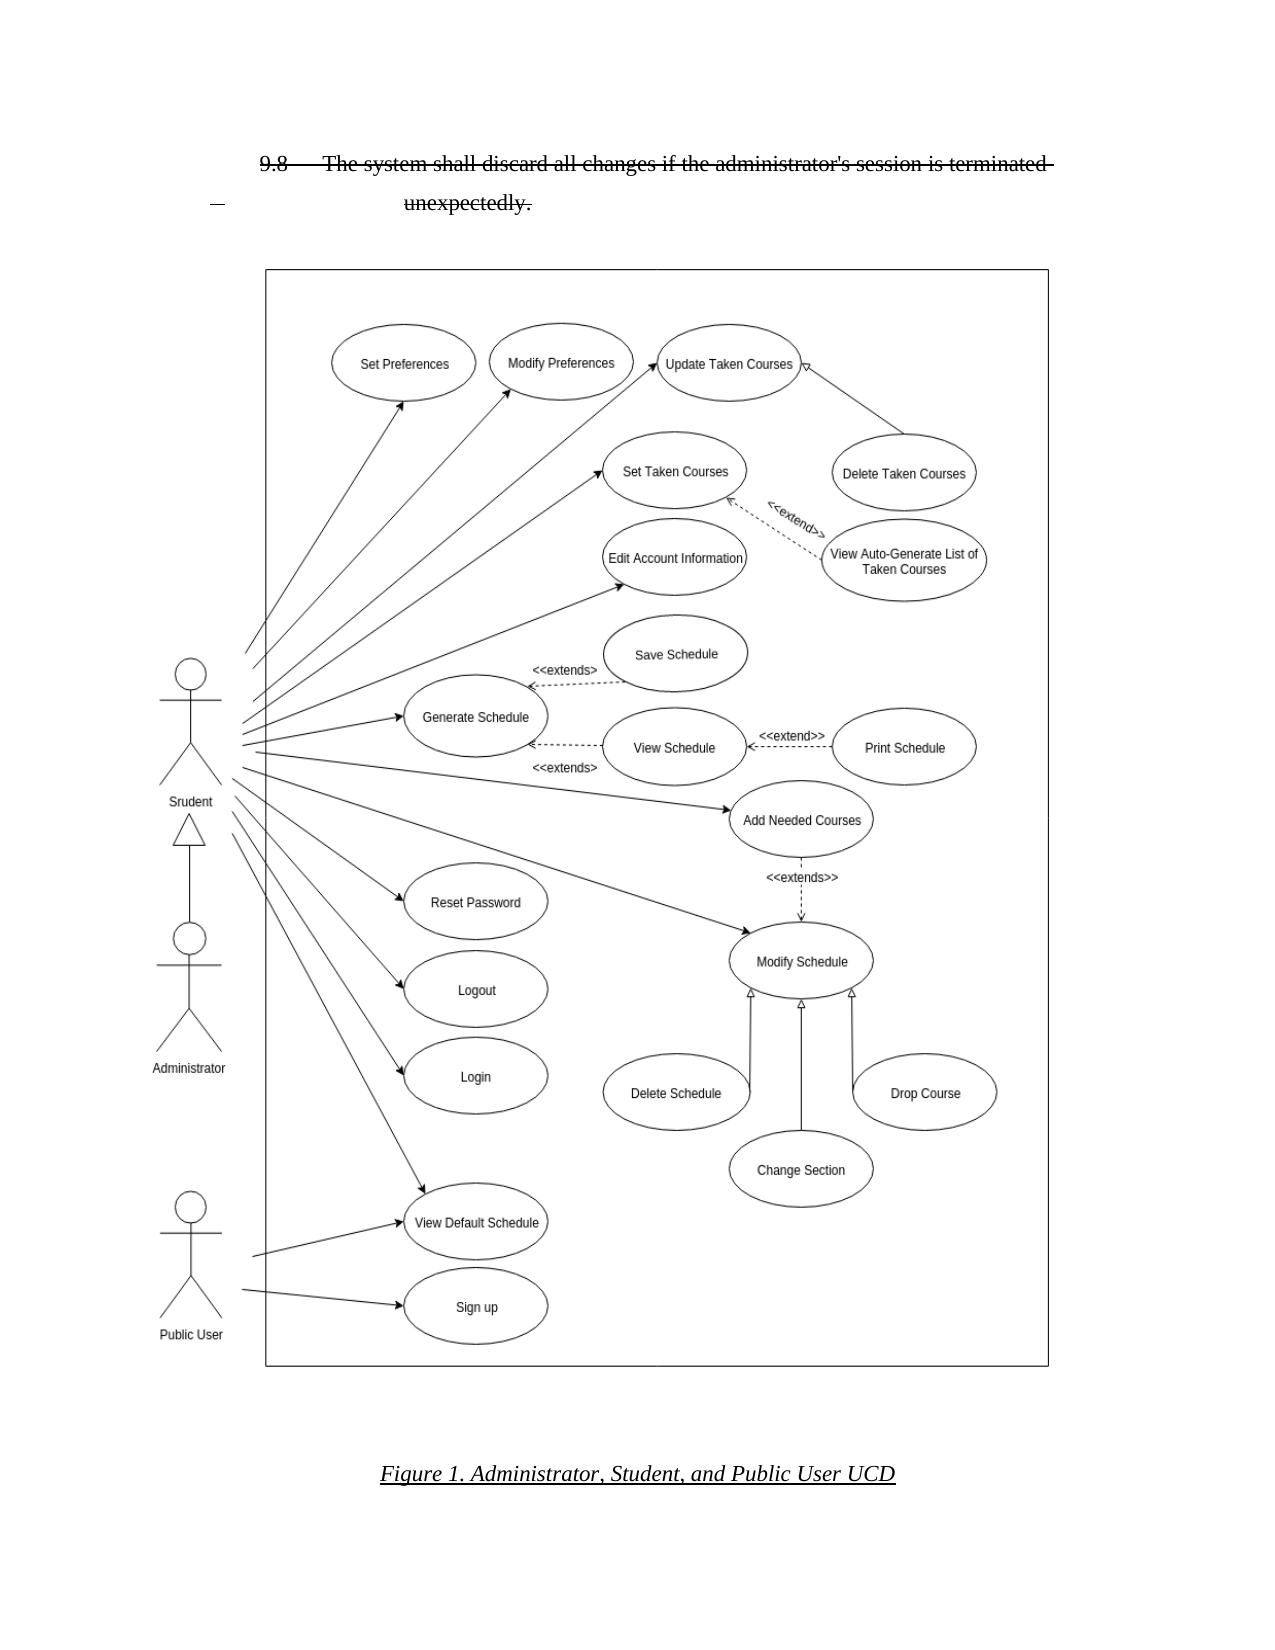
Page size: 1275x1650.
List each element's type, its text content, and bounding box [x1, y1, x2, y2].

text 9.8 The system shall discard all changes if the administrator's session is terminated unexpectedly. [210, 150, 1125, 216]
text Figure 1. Administrator, Student, and Public User UCD [150, 1461, 1125, 1487]
